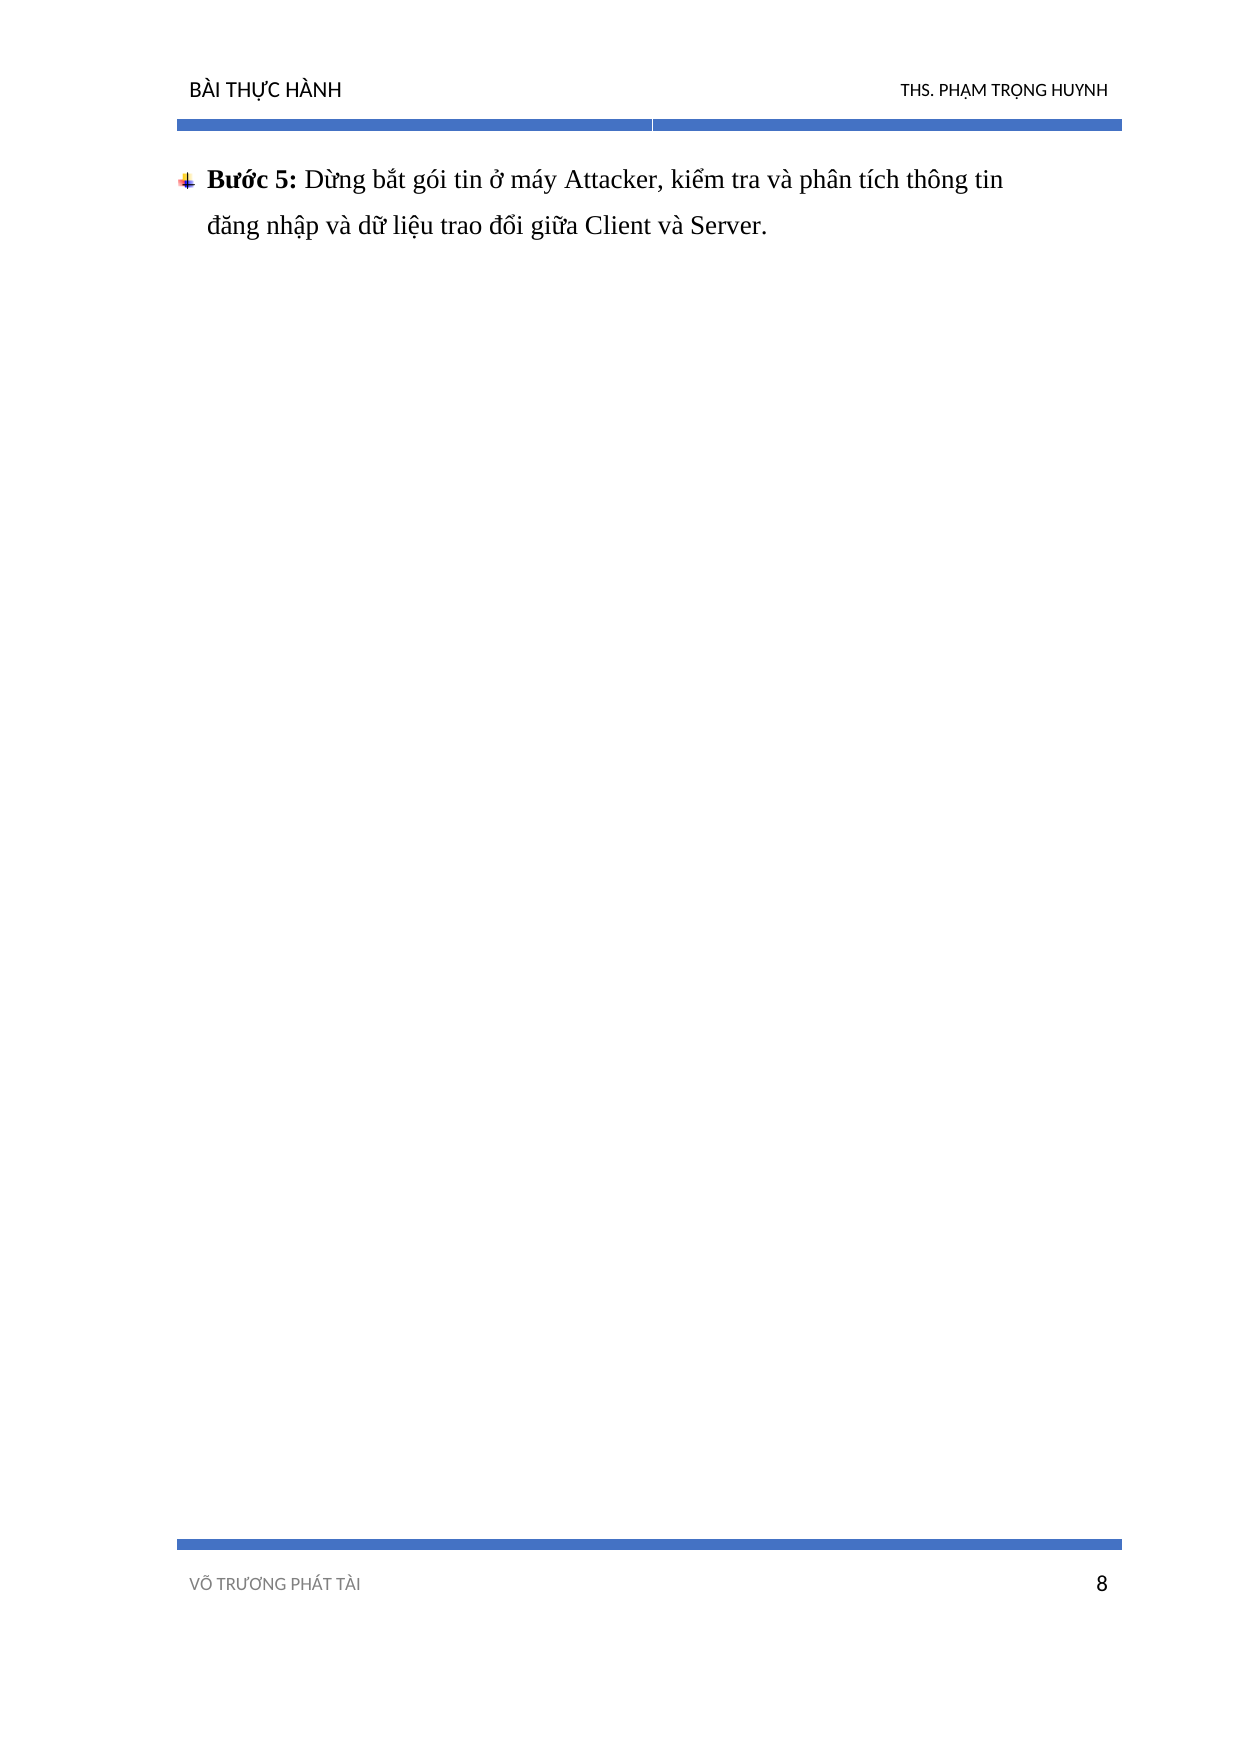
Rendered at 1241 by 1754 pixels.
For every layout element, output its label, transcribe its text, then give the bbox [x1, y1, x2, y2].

picture [178, 171, 195, 189]
list Bước 5: Dừng bắt gói tin ở máy Attacker, kiểm tra và phân tích thông tin đăng nhập và dữ liệu trao đổi giữa Client và Server. [177, 163, 1004, 241]
